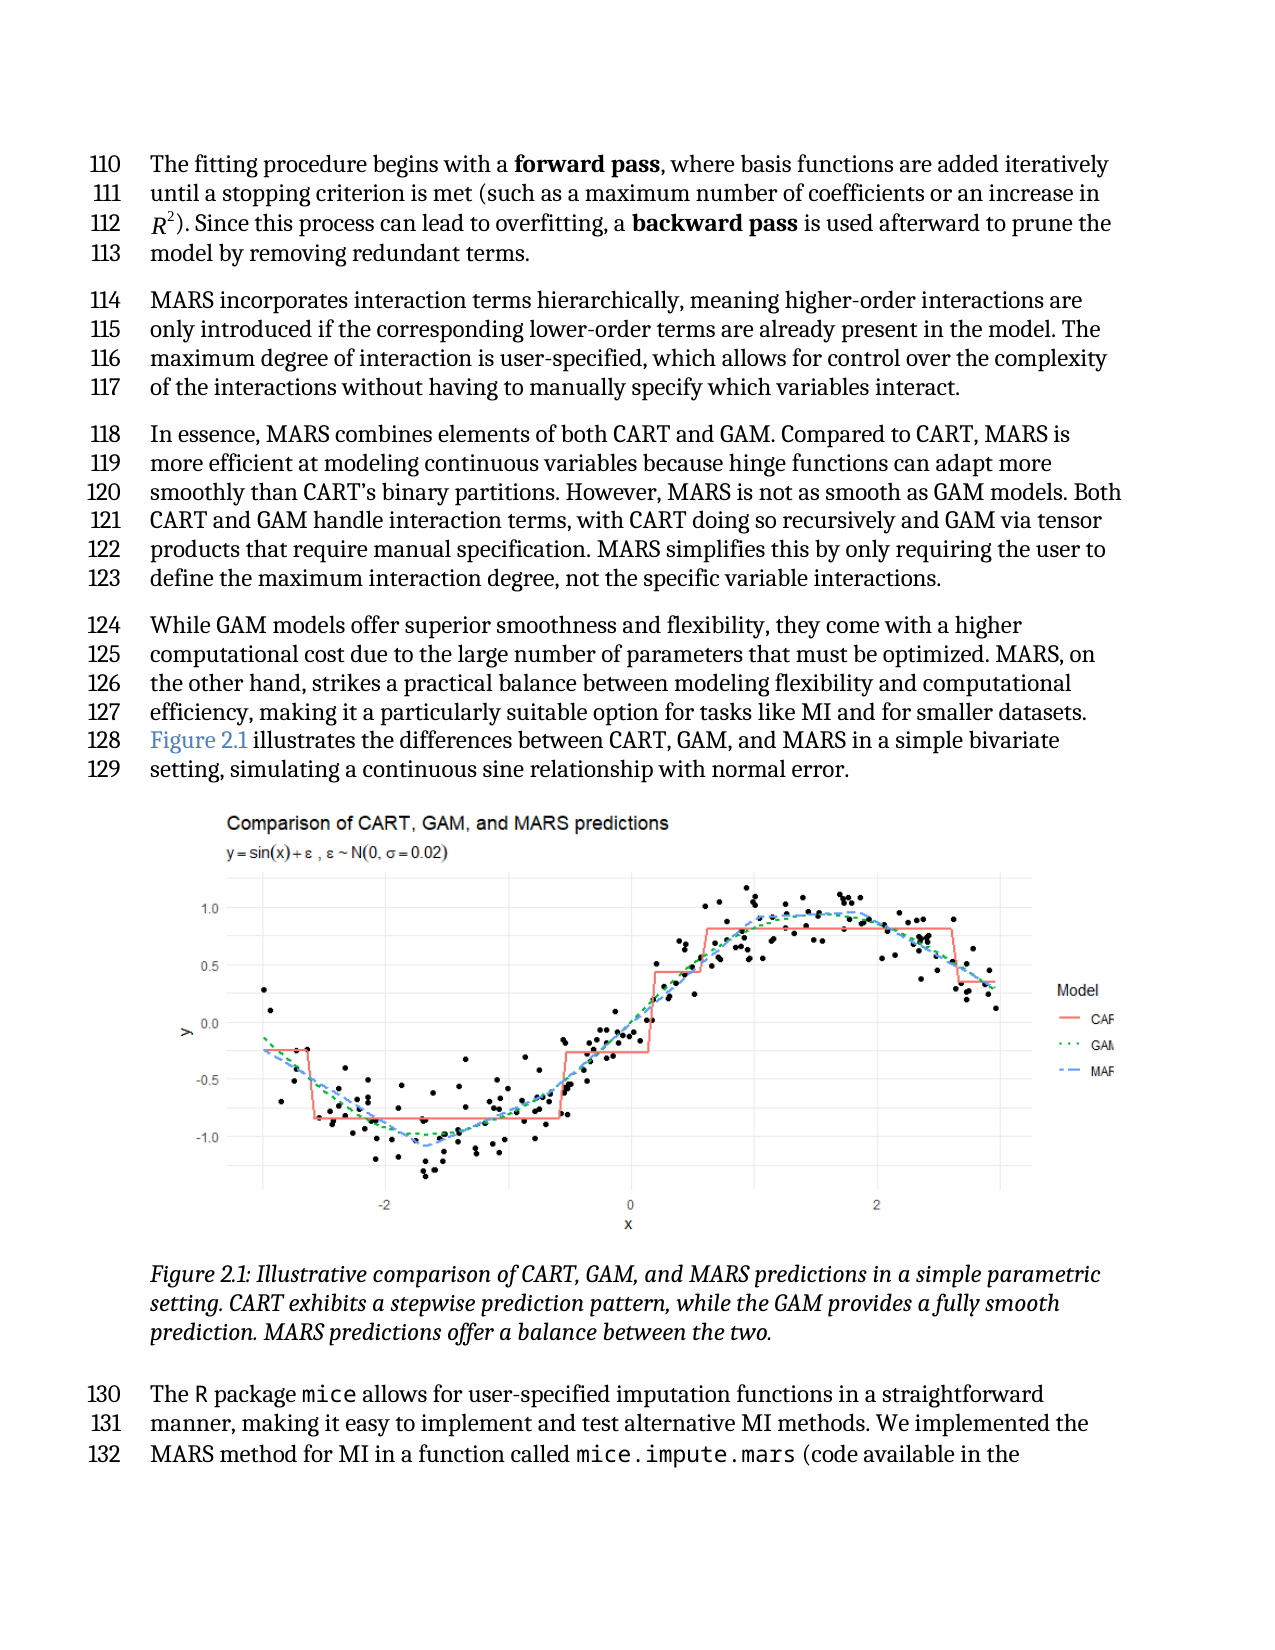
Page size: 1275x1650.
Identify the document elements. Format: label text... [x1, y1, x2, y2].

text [150, 1378, 1125, 1469]
text The fitting procedure begins with a forward pass, where basis functions are added iteratively until a stopping criterion is met (such as a maximum number of coefficients or an increase in ). Since this process can lead to overfitting, a backward pass is used afterward to prune the model by removing redundant terms. [150, 150, 1125, 267]
picture [168, 806, 1114, 1240]
text In essence, MARS combines elements of both CART and GAM. Compared to CART, MARS is more efficient at modeling continuous variables because hinge functions can adapt more smoothly than CART’s binary partitions. However, MARS is not as smooth as GAM models. Both CART and GAM handle interaction terms, with CART doing so recursively and GAM via tensor products that require manual specification. MARS simplifies this by only requiring the user to define the maximum interaction degree, not the specific variable interactions. [150, 420, 1125, 592]
table_header Figure 2.1: Illustrative comparison of CART, GAM, and MARS predictions in a simple parametric setting. CART exhibits a stepwise prediction pattern, while the GAM provides a fully smooth prediction. MARS predictions offer a balance between the two. [139, 803, 1114, 1359]
text MARS incorporates interaction terms hierarchically, meaning higher-order interactions are only introduced if the corresponding lower-order terms are already present in the model. The maximum degree of interaction is user-specified, which allows for control over the complexity of the interactions without having to manually specify which variables interact. [150, 286, 1125, 401]
text While GAM models offer superior smoothness and flexibility, they come with a higher computational cost due to the large number of parameters that must be optimized. MARS, on the other hand, strikes a practical balance between modeling flexibility and computational efficiency, making it a particularly suitable option for tasks like MI and for smaller datasets. Figure 2.1 illustrates the differences between CART, GAM, and MARS in a simple bivariate setting, simulating a continuous sine relationship with normal error. [150, 611, 1125, 784]
